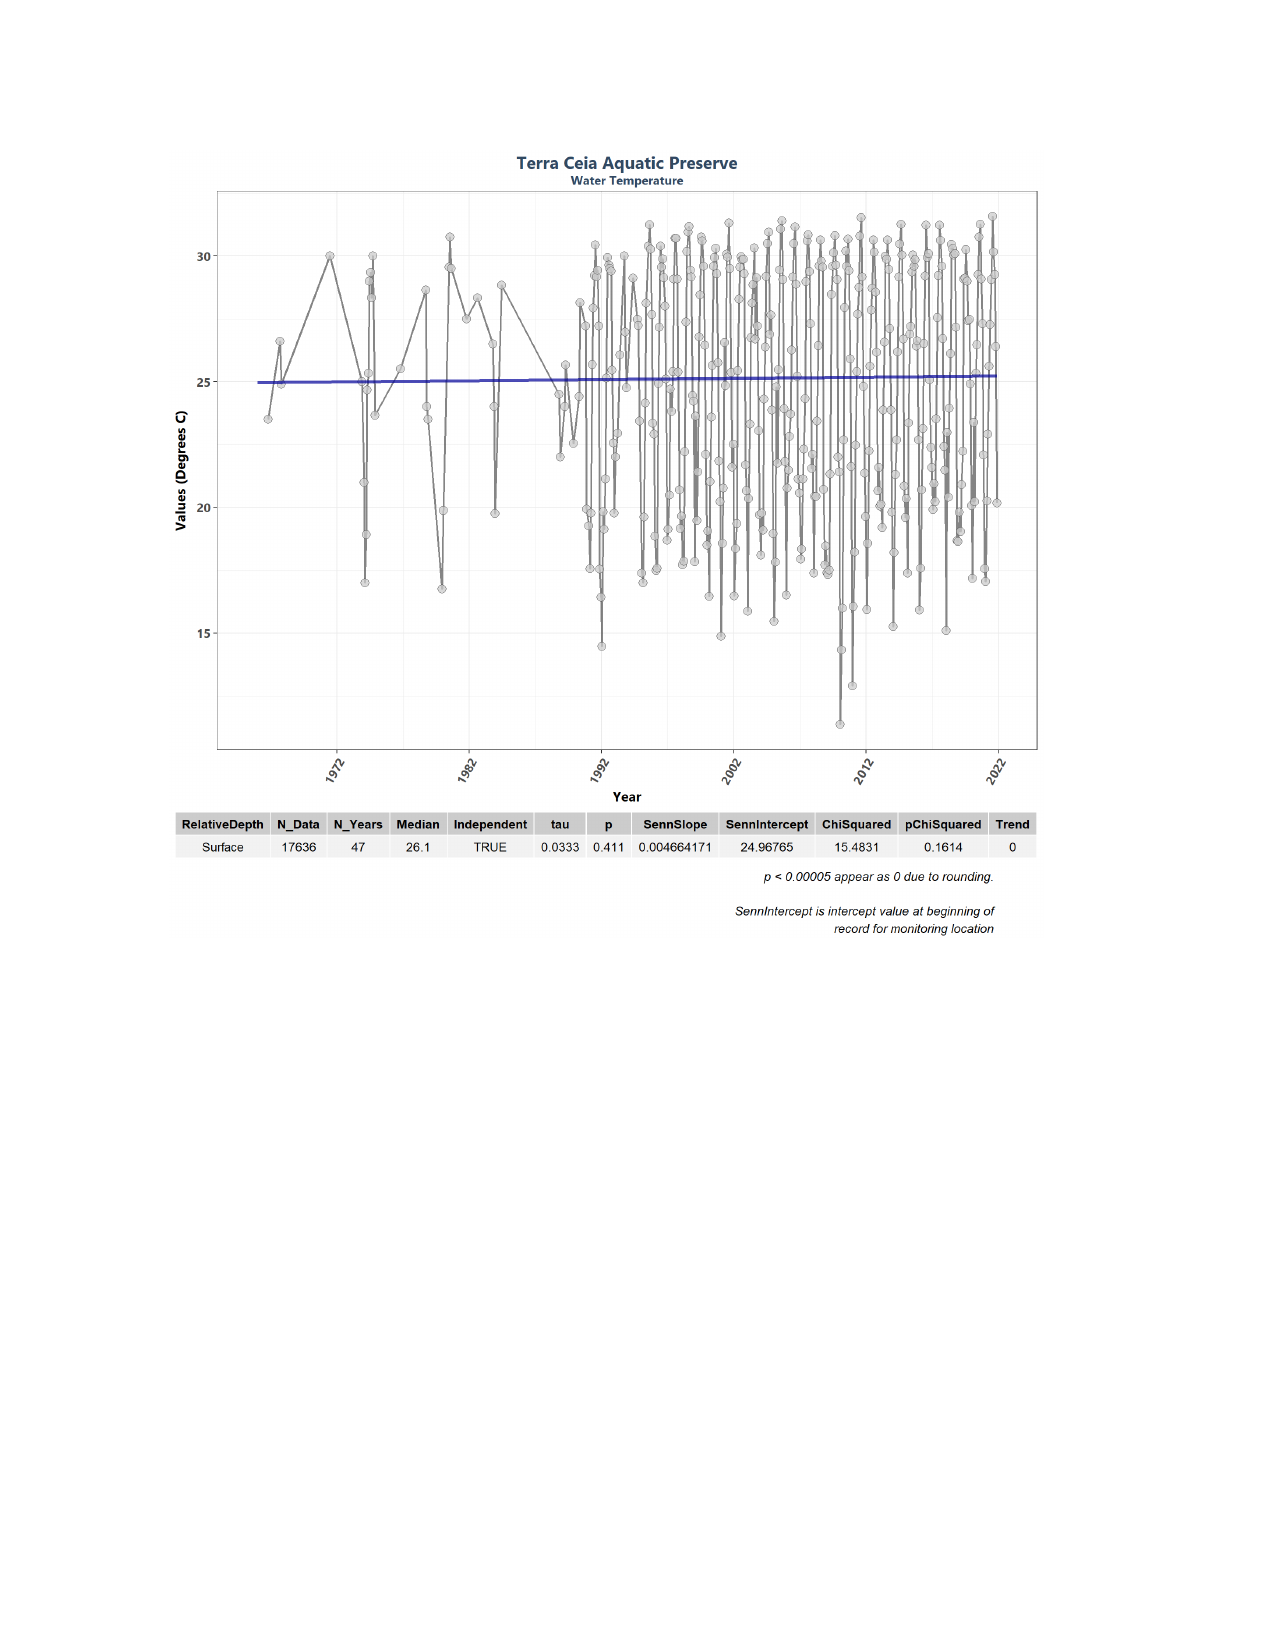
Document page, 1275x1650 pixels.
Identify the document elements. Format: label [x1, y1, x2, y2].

picture [168, 150, 1044, 938]
